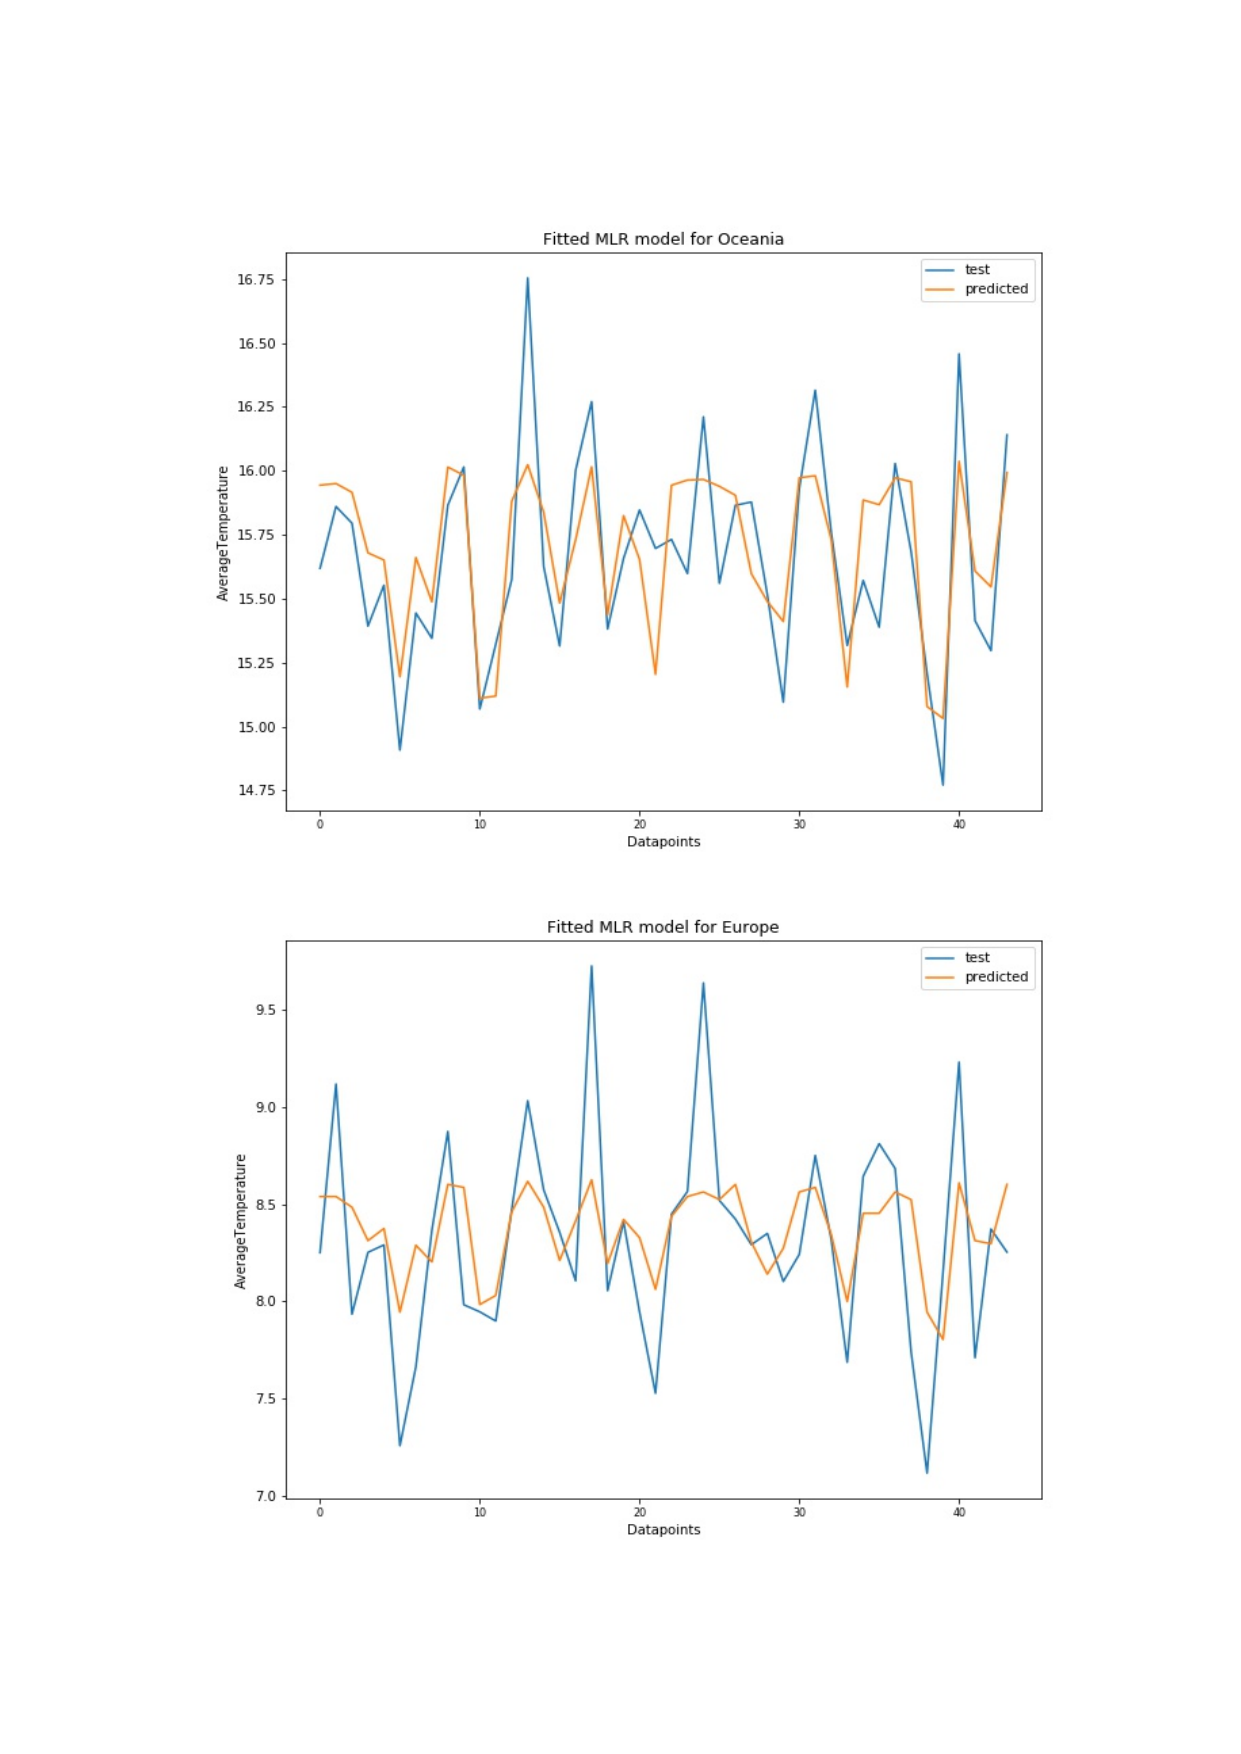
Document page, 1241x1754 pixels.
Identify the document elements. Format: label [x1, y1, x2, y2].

picture [164, 164, 1139, 1591]
